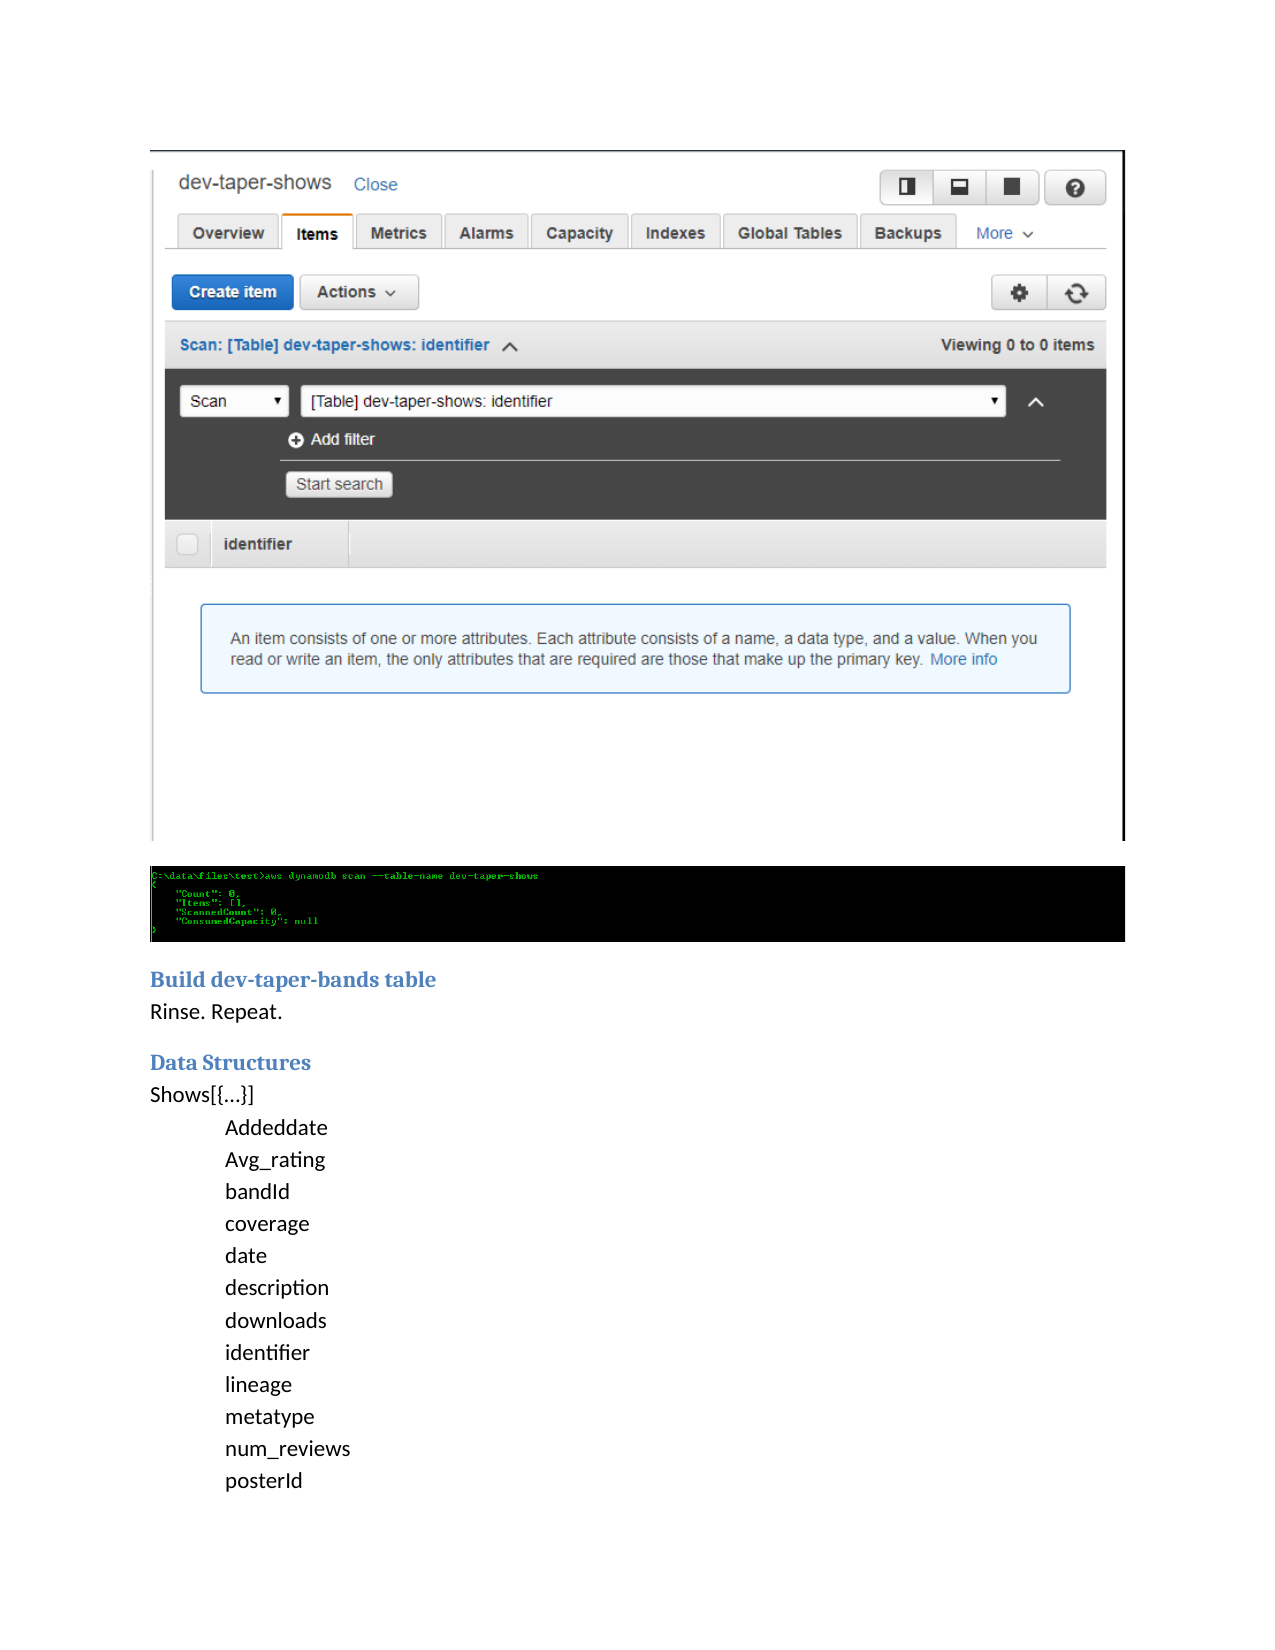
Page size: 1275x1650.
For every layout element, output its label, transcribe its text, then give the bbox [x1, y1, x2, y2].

text coverage [150, 1209, 1125, 1237]
subtitle Data Structures [150, 1050, 1125, 1077]
text num_reviews [150, 1434, 1125, 1462]
text date [150, 1241, 1125, 1269]
text identifier [150, 1338, 1125, 1366]
text lineage [150, 1370, 1125, 1398]
text Avg_rating [150, 1145, 1125, 1173]
text description [150, 1273, 1125, 1302]
picture [150, 150, 1125, 841]
text metatype [150, 1402, 1125, 1430]
picture [150, 866, 1125, 942]
text Rinse. Repeat. [150, 997, 1125, 1025]
text Addeddate [150, 1113, 1125, 1141]
subtitle Build dev-taper-bands table [150, 967, 1125, 993]
text bandId [150, 1177, 1125, 1205]
text posterId [150, 1467, 1125, 1495]
text Shows[{…}] [150, 1080, 1125, 1108]
text downloads [150, 1306, 1125, 1334]
